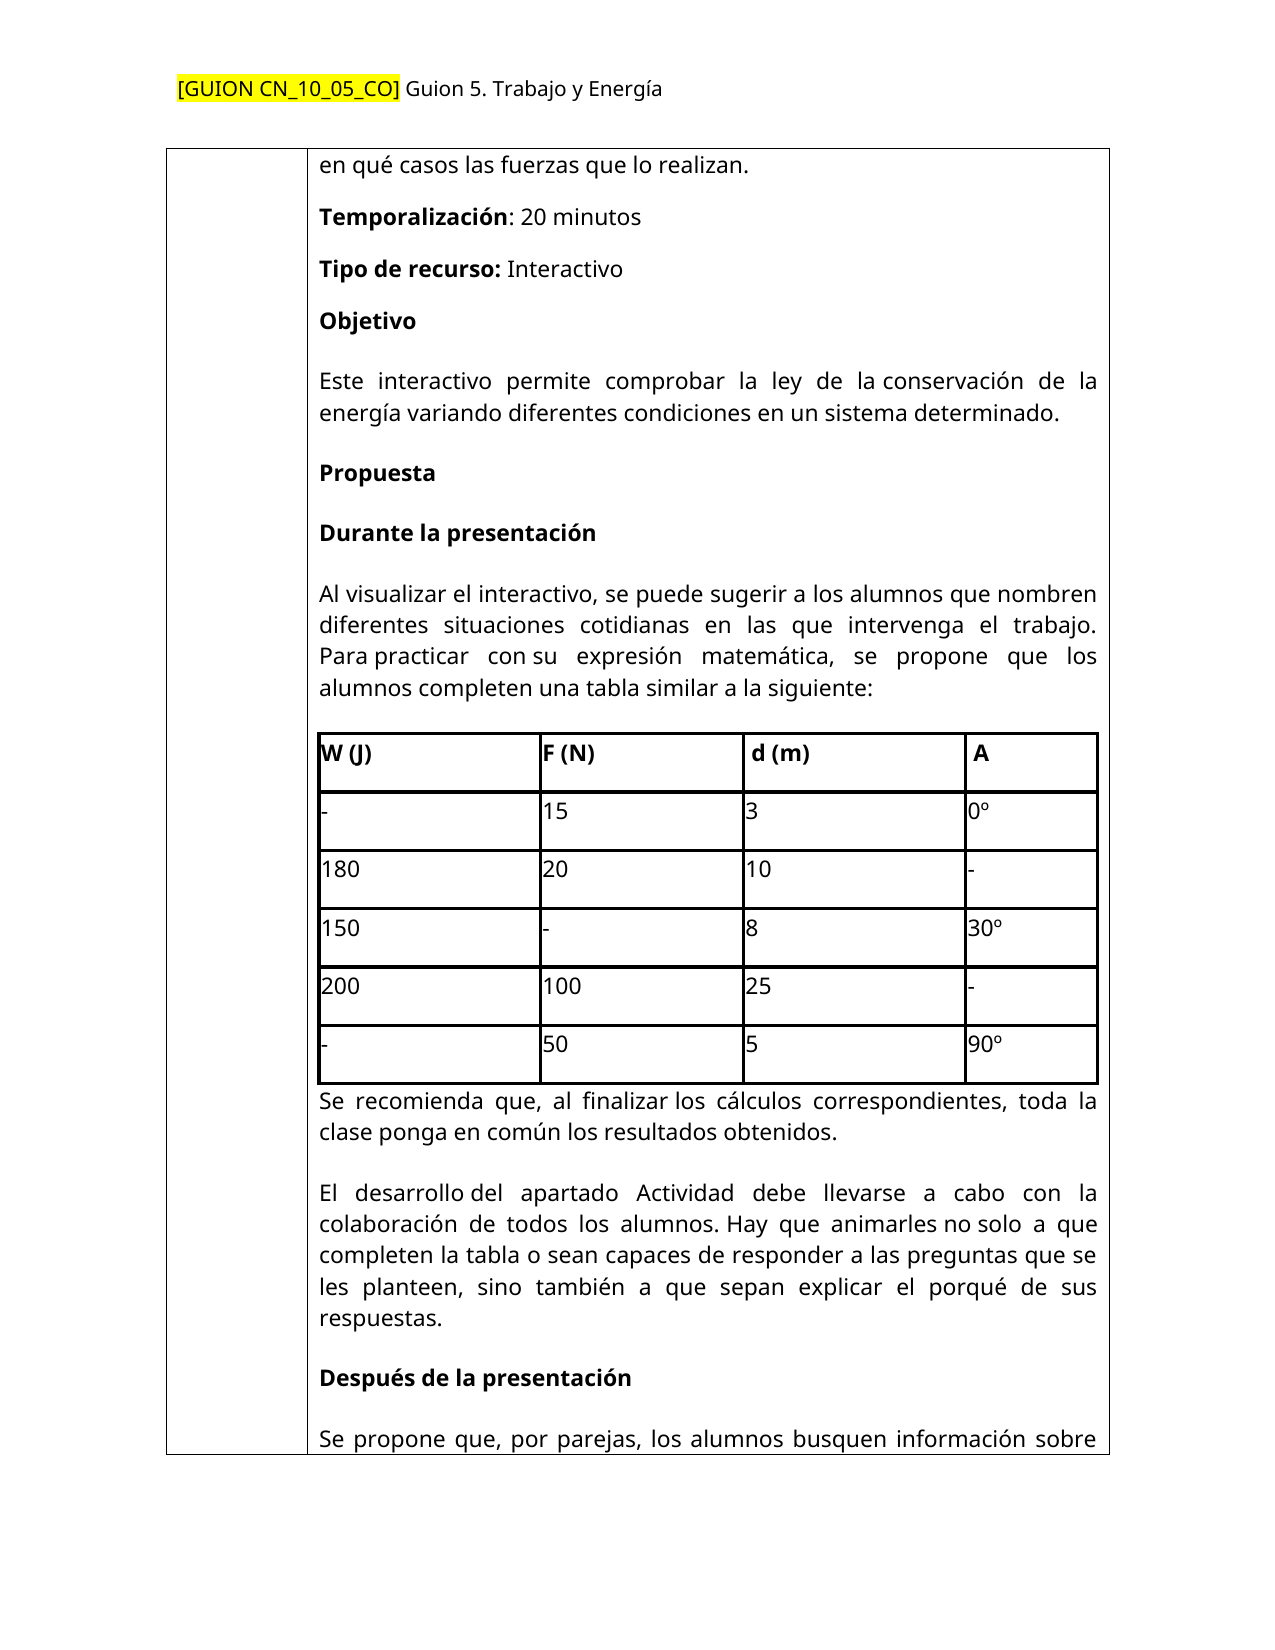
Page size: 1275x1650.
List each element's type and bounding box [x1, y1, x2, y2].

table_cell [167, 149, 307, 1454]
table_cell [308, 149, 1109, 1454]
